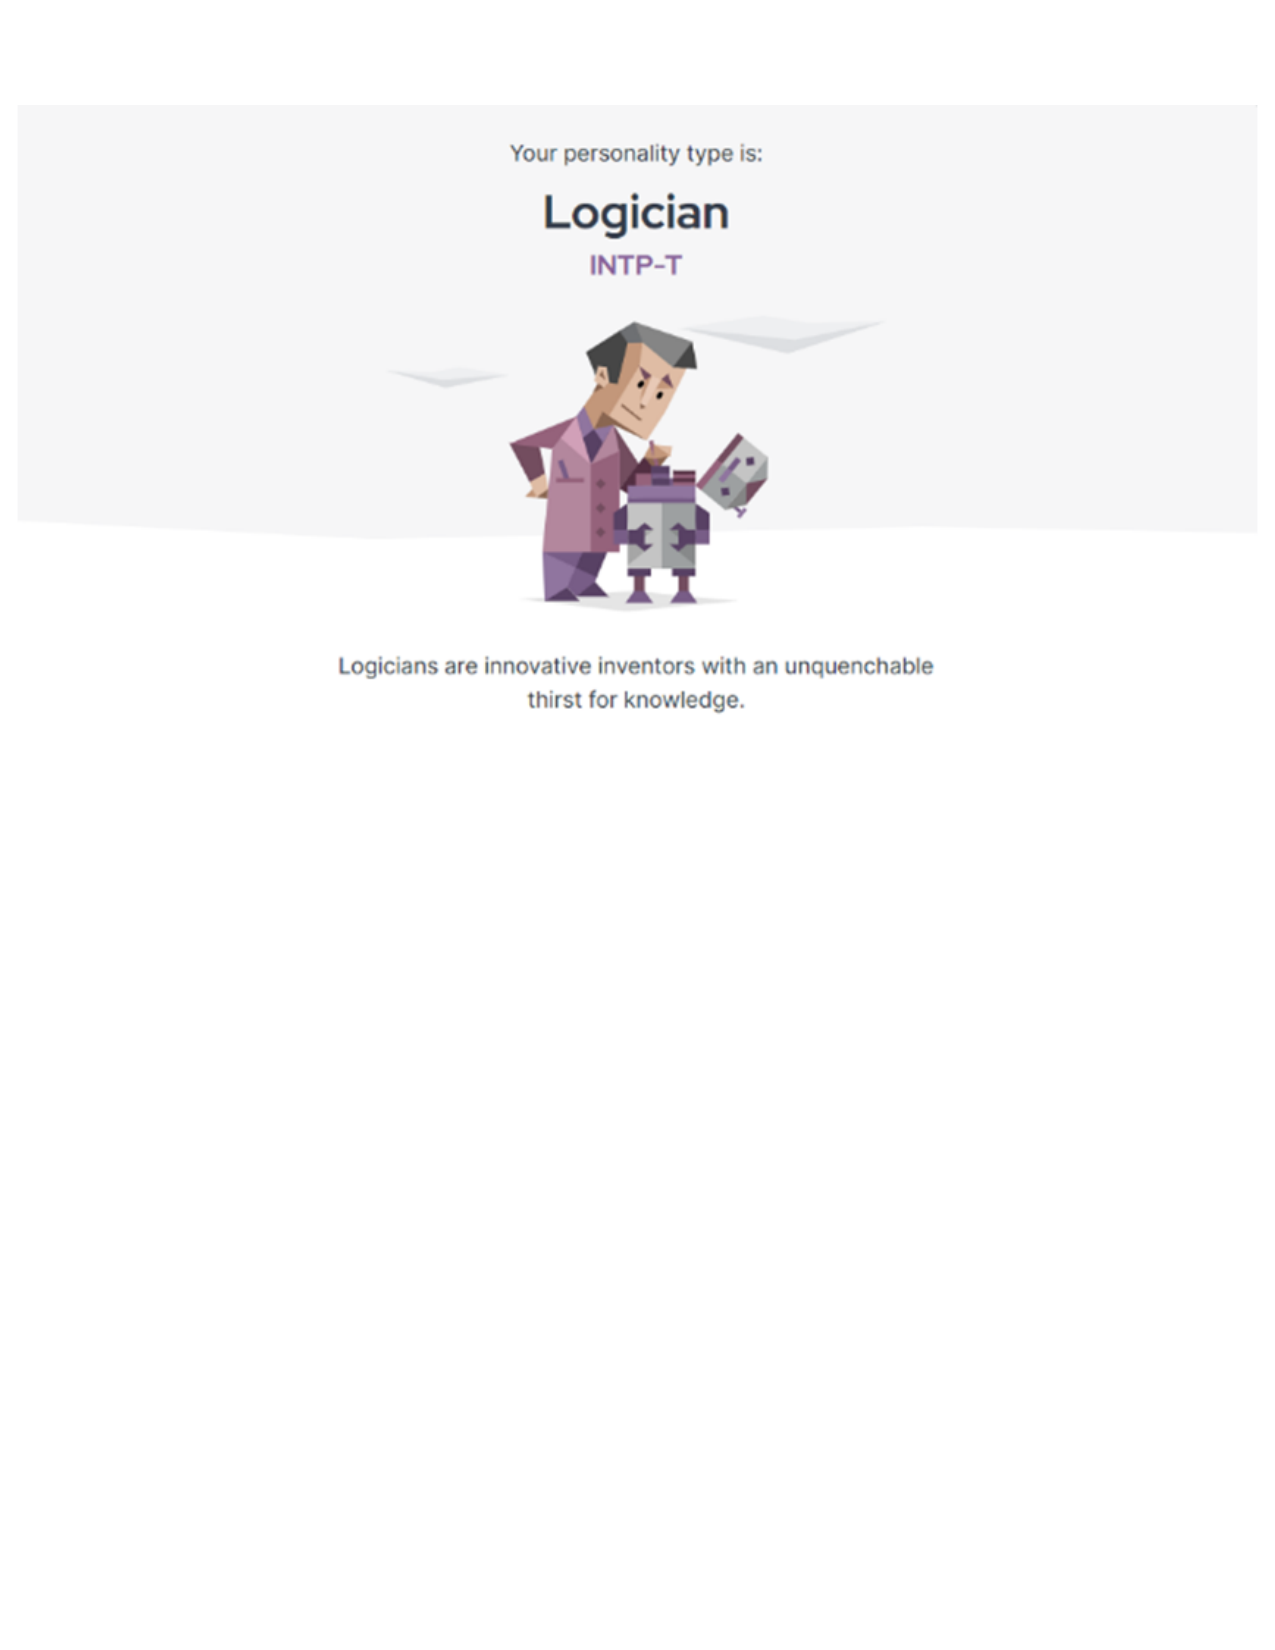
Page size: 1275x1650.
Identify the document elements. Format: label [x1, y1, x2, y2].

picture [17, 105, 1258, 785]
